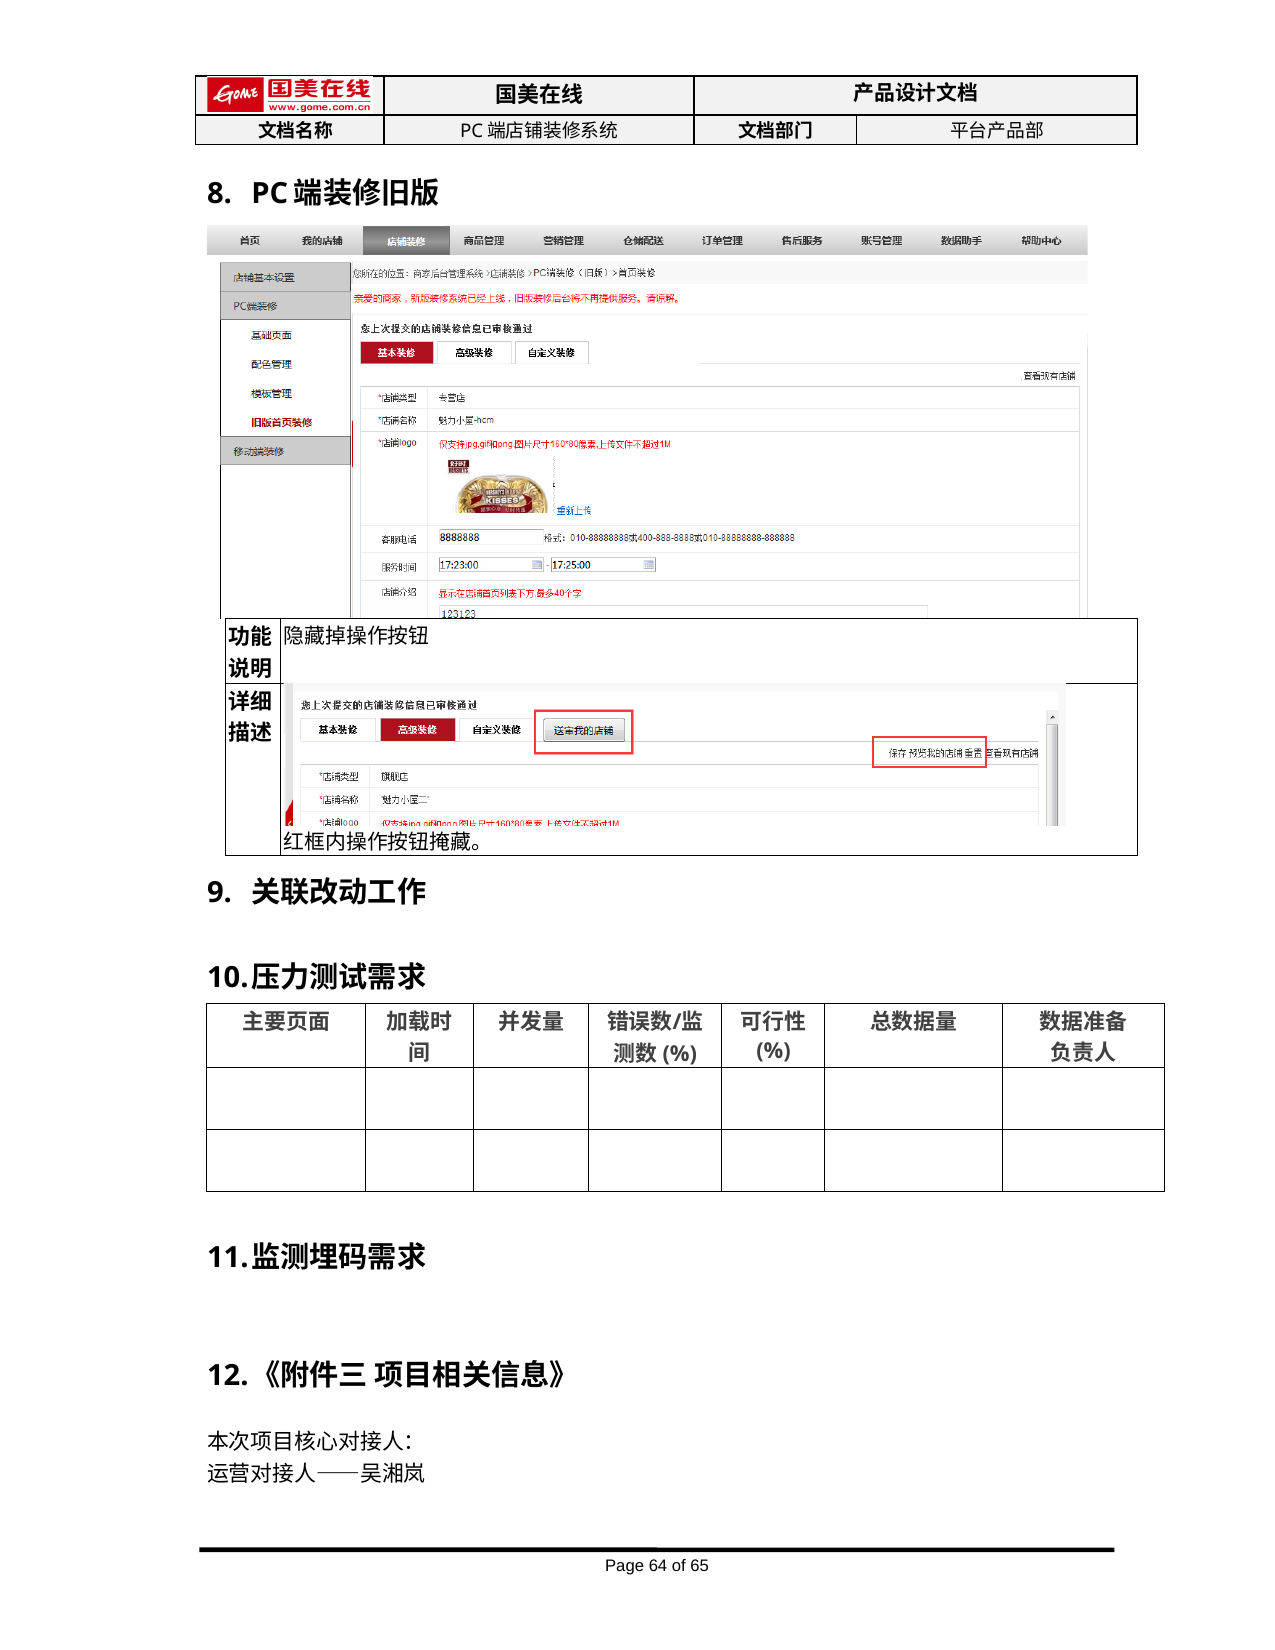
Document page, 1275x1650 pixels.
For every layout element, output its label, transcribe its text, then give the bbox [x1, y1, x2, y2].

picture [206, 217, 1088, 619]
text 本次项目核心对接人： [207, 1424, 1088, 1456]
table_cell [1003, 1068, 1164, 1129]
table_header 加载时间 [366, 1004, 473, 1067]
table_cell [825, 1068, 1002, 1129]
table_cell 红框内操作按钮掩藏。 [281, 684, 1137, 855]
table_cell [589, 1068, 721, 1129]
table_header 隐藏掉操作按钮 [281, 619, 1137, 683]
table_cell [207, 1130, 365, 1191]
table_cell [722, 1068, 824, 1129]
table_cell [589, 1130, 721, 1191]
table_cell 详细描述 [226, 684, 280, 855]
table_header 主要页面 [207, 1004, 365, 1067]
table_header 并发量 [474, 1004, 588, 1067]
table_header 错误数/监测数 (%) [589, 1004, 721, 1067]
table_header 数据准备 负责人 [1003, 1004, 1164, 1067]
table_cell [366, 1068, 473, 1129]
table_header 可行性 (%) [722, 1004, 824, 1067]
table_cell [366, 1130, 473, 1191]
table_cell [474, 1068, 588, 1129]
table_cell [825, 1130, 1002, 1191]
table_cell [207, 1068, 365, 1129]
subtitle 《附件三 项目相关信息》 [207, 1351, 1088, 1394]
table_cell [722, 1130, 824, 1191]
table_header 总数据量 [825, 1004, 1002, 1067]
subtitle 压力测试需求 [207, 954, 1088, 996]
subtitle PC端装修旧版 [207, 169, 1088, 212]
table_cell [474, 1130, 588, 1191]
table_cell [1003, 1130, 1164, 1191]
table_header 功能说明 [226, 619, 280, 683]
subtitle 关联改动工作 [207, 869, 1088, 911]
picture [283, 683, 1067, 826]
subtitle 监测埋码需求 [207, 1233, 1088, 1276]
text 运营对接人——吴湘岚 [207, 1456, 1088, 1487]
picture [206, 76, 373, 114]
